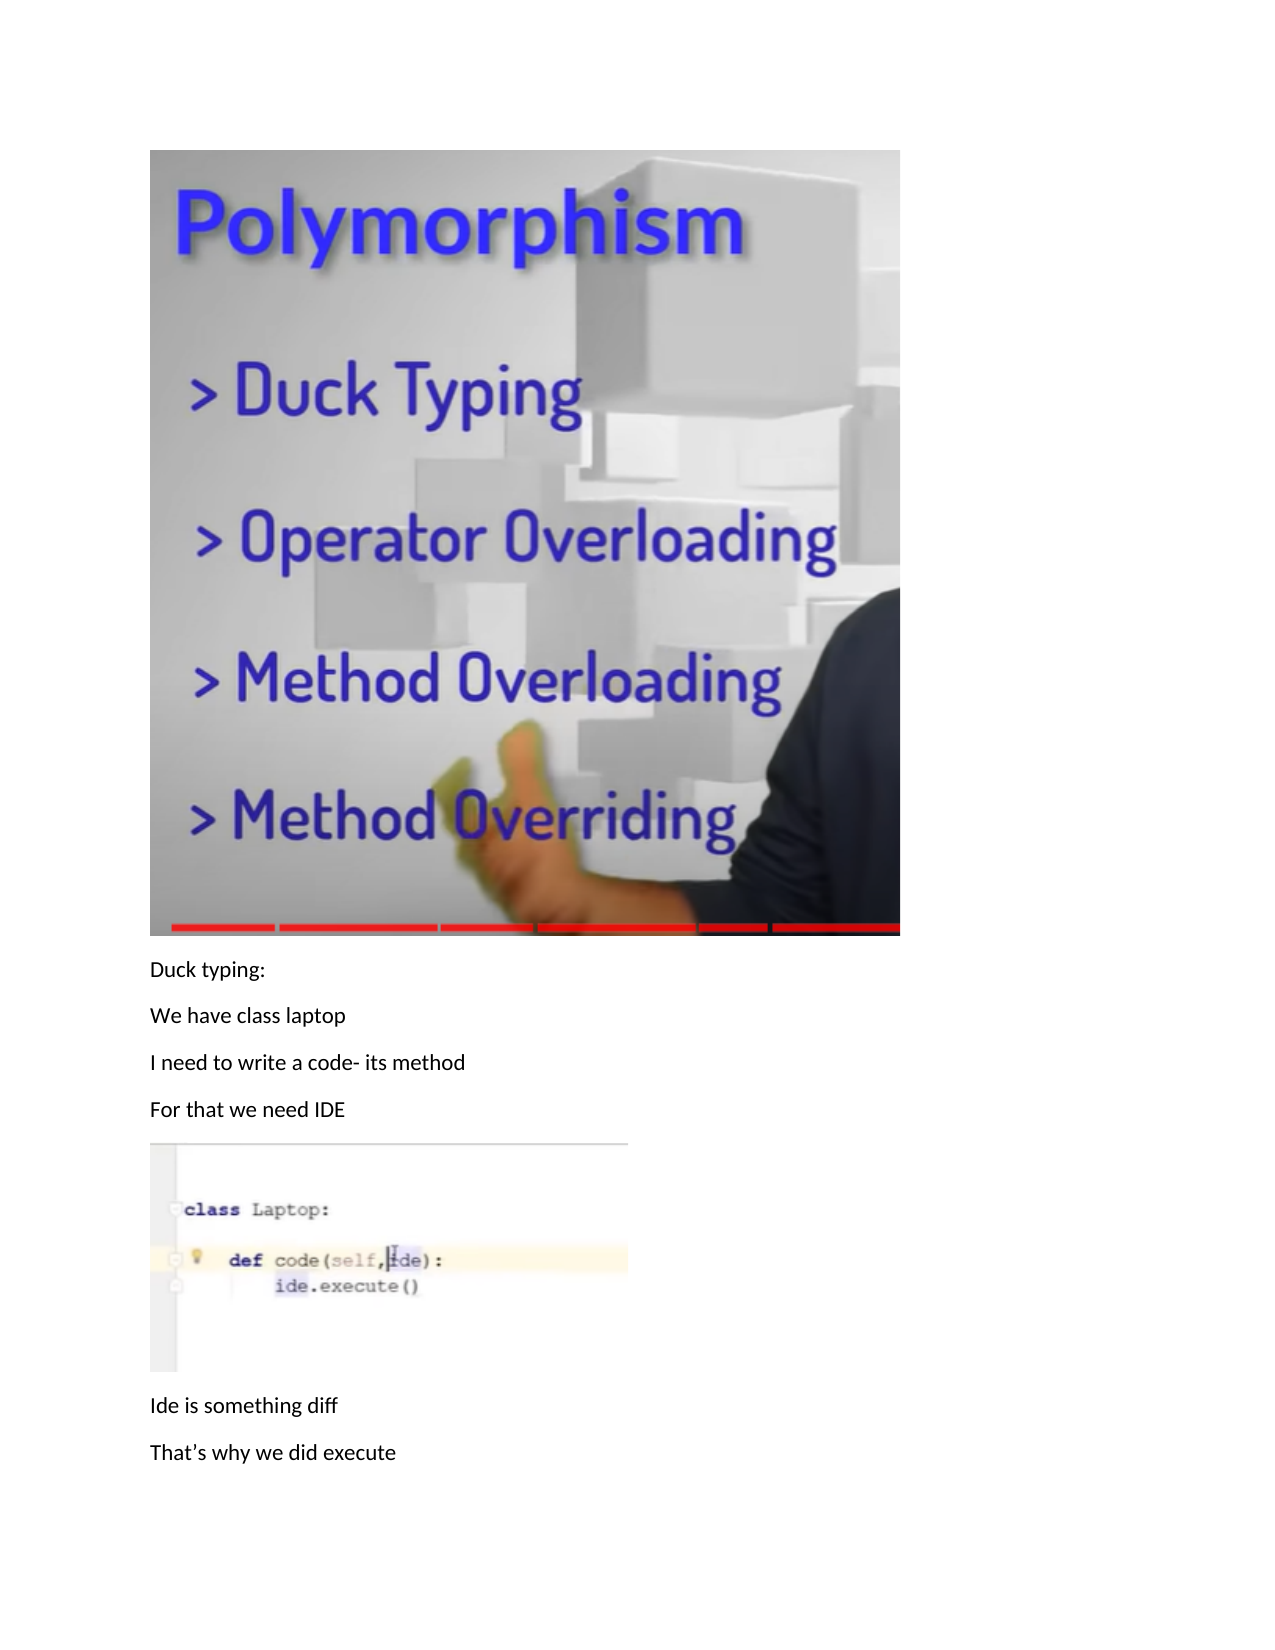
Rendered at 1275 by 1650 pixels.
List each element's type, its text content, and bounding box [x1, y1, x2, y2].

picture [150, 150, 901, 936]
text I need to write a code- its method [150, 1048, 1125, 1077]
text We have class laptop [150, 1002, 1125, 1030]
text Ide is something diff [150, 1391, 1125, 1419]
text For that we need IDE [150, 1095, 1125, 1123]
picture [150, 1142, 629, 1372]
text That’s why we did execute [150, 1438, 1125, 1466]
text Duck typing: [150, 955, 1125, 983]
